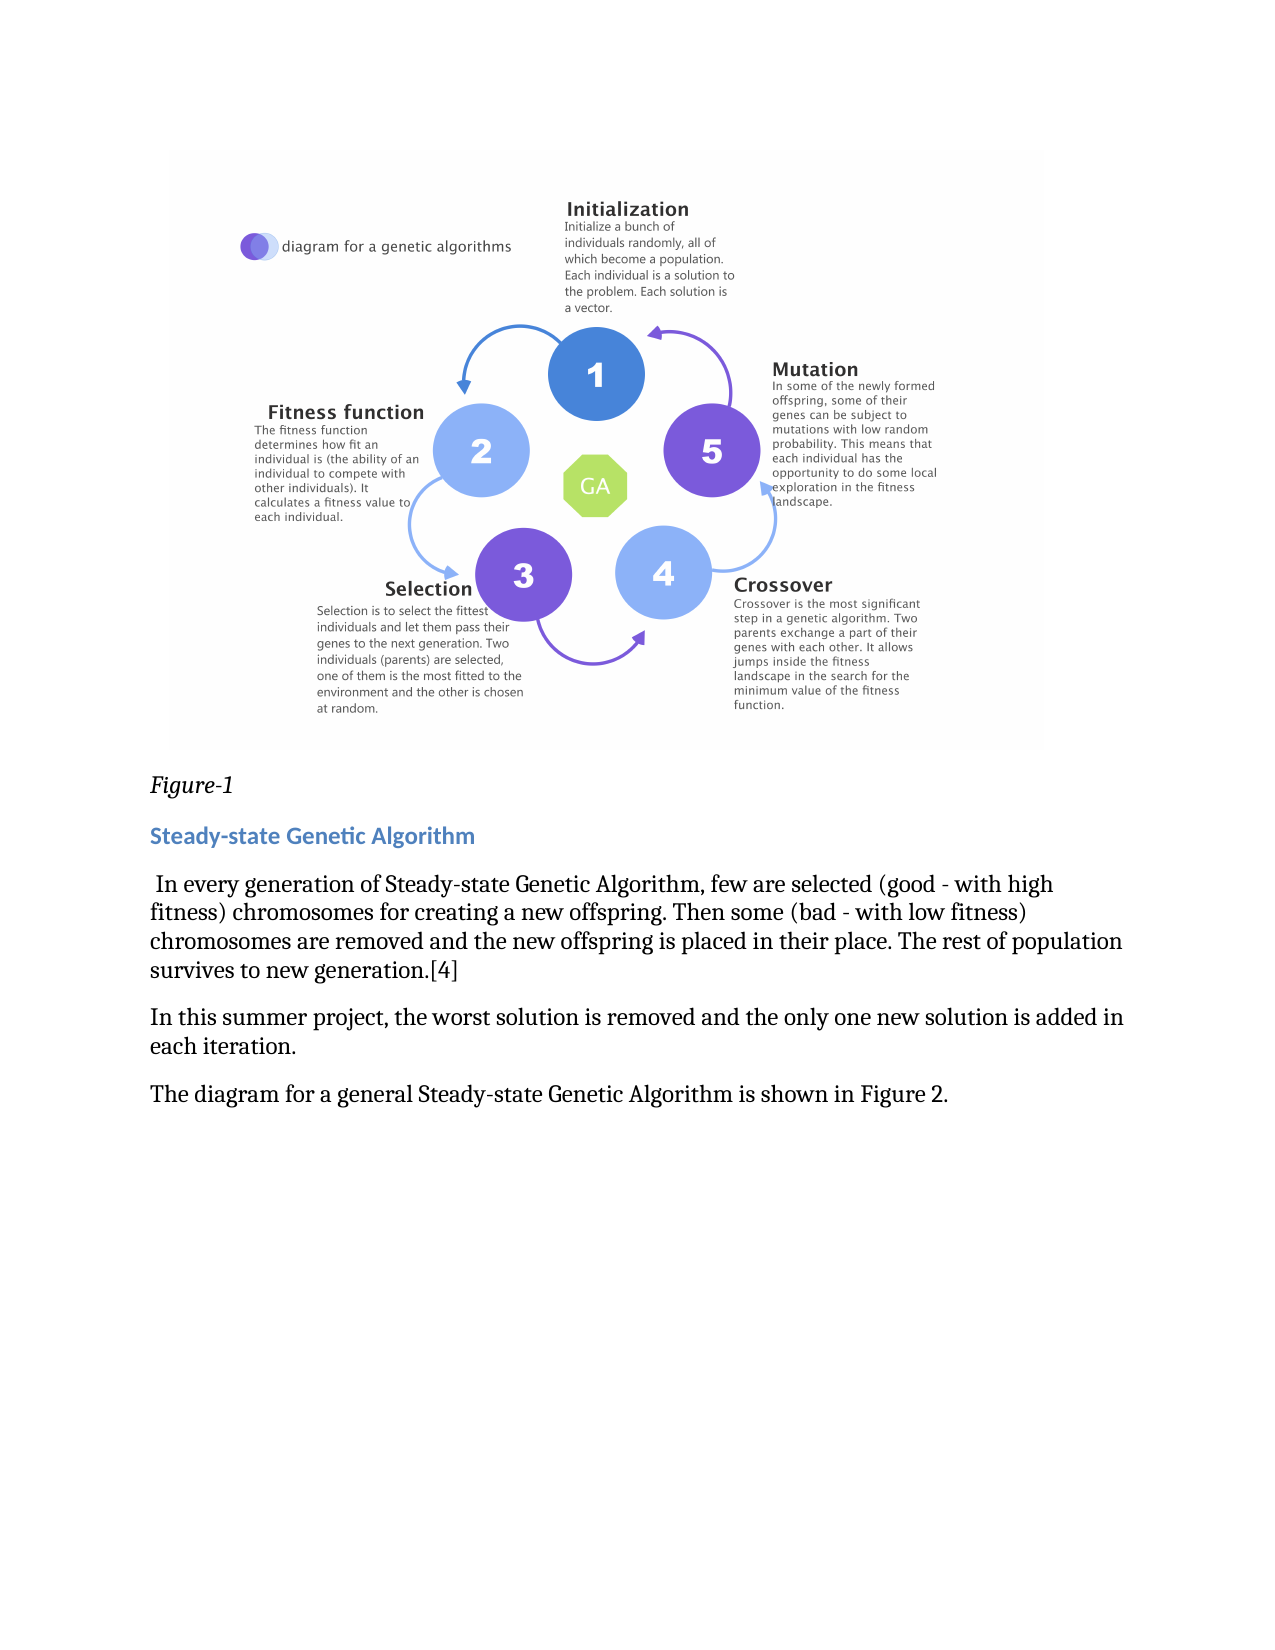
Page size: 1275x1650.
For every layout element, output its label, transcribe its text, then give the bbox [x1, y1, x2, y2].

subtitle Steady-state Genetic Algorithm [150, 820, 1125, 851]
text Figure-1 [150, 771, 1125, 799]
text In this summer project, the worst solution is removed and the only one new solution is added in each iteration. [150, 1003, 1125, 1061]
picture [168, 150, 1044, 750]
text In every generation of Steady-state Genetic Algorithm, few are selected (good - with high fitness) chromosomes for creating a new offspring. Then some (bad - with low fitness) chromosomes are removed and the new offspring is placed in their place. The rest of population survives to new generation.[4] [150, 869, 1125, 984]
text The diagram for a general Steady-state Genetic Algorithm is shown in Figure 2. [150, 1079, 1125, 1108]
